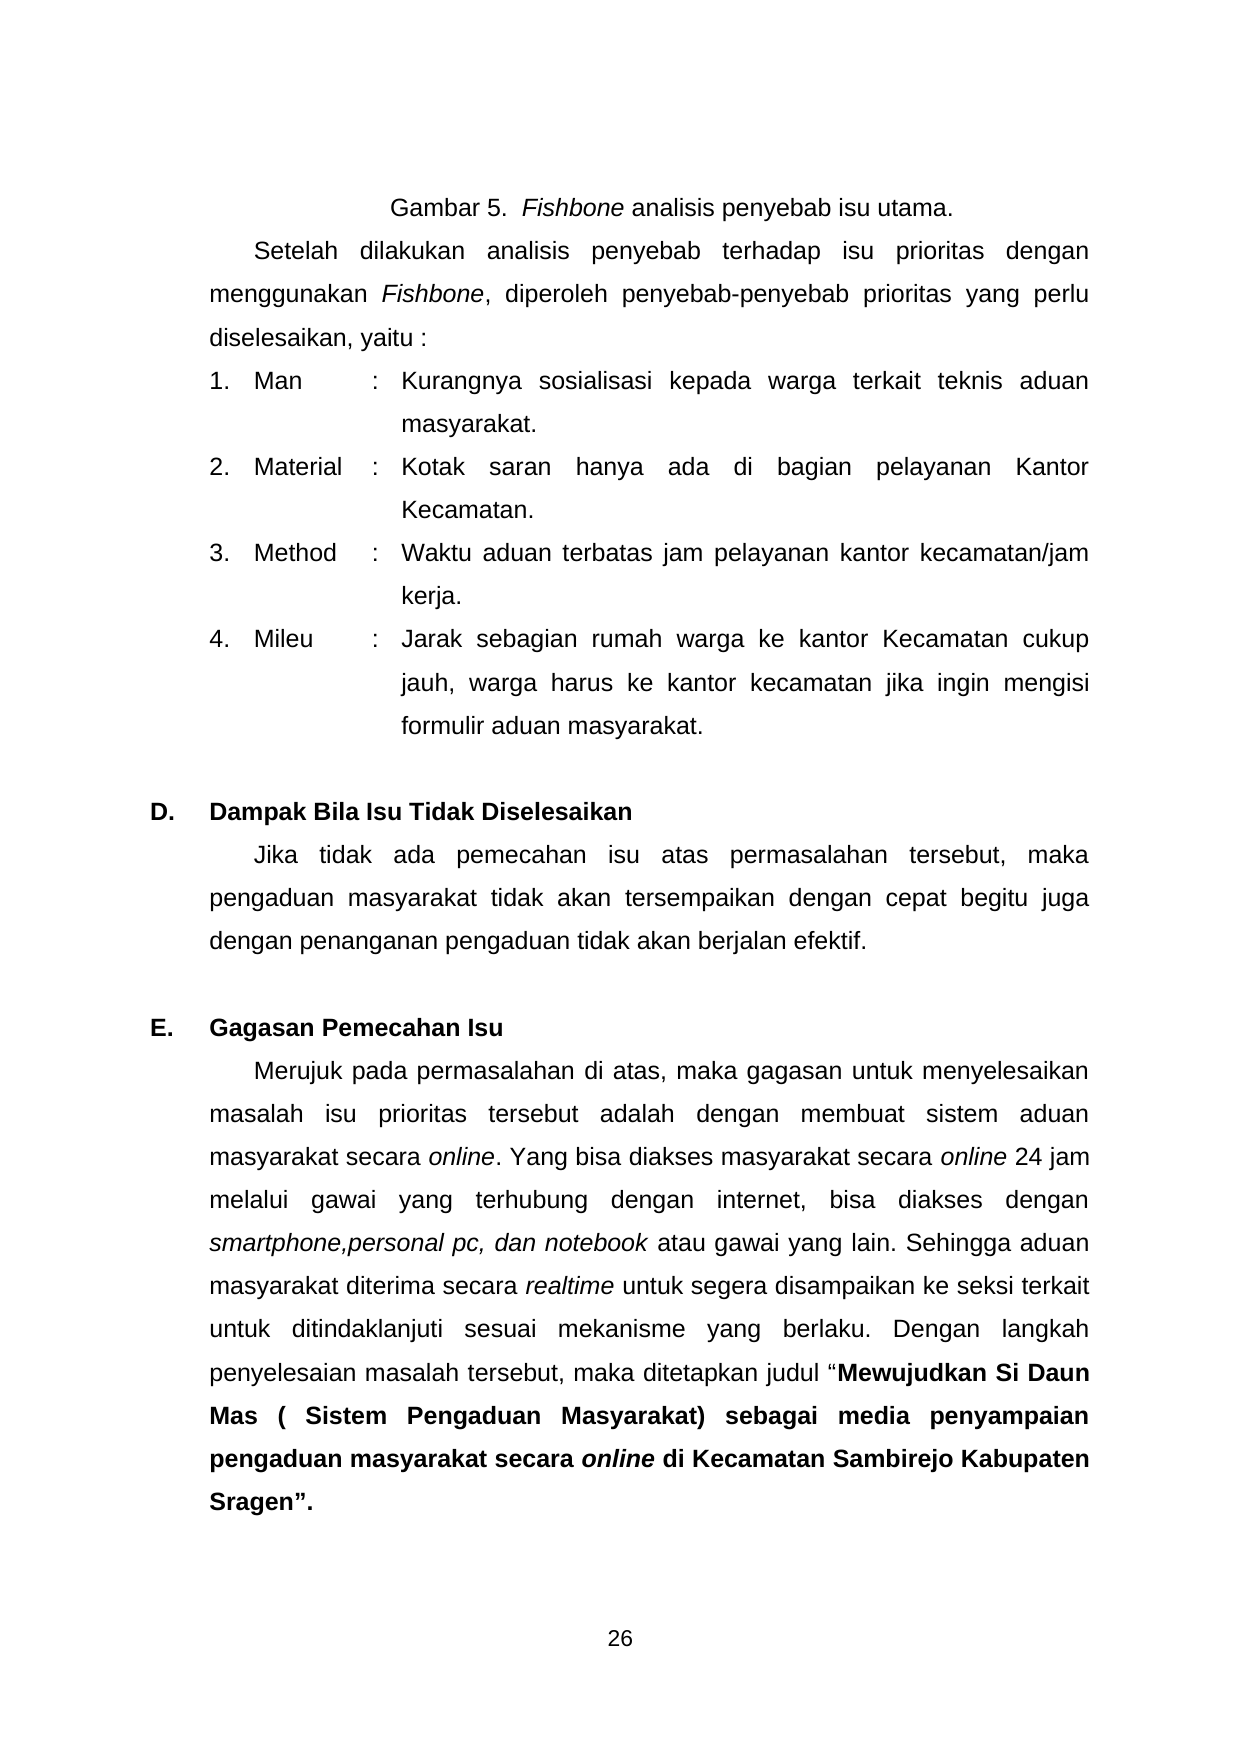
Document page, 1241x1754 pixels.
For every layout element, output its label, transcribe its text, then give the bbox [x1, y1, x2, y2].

list Method : Waktu aduan terbatas jam pelayanan kantor kecamatan/jam kerja. [209, 538, 1090, 610]
list Gagasan Pemecahan Isu [150, 1012, 1090, 1041]
list Gambar 5. Fishbone analisis penyebab isu utama. [209, 193, 1090, 222]
list Mileu : Jarak sebagian rumah warga ke kantor Kecamatan cukup jauh, warga harus ke kantor kecamatan jika ingin mengisi formulir aduan masyarakat. [209, 624, 1090, 739]
list Dampak Bila Isu Tidak Diselesaikan [150, 797, 1090, 826]
list Setelah dilakukan analisis penyebab terhadap isu prioritas dengan menggunakan Fishbone, diperoleh penyebab-penyebab prioritas yang perlu diselesaikan, yaitu : [209, 236, 1090, 351]
list Jika tidak ada pemecahan isu atas permasalahan tersebut, maka pengaduan masyarakat tidak akan tersempaikan dengan cepat begitu juga dengan penanganan pengaduan tidak akan berjalan efektif. [209, 840, 1090, 955]
list Man : Kurangnya sosialisasi kepada warga terkait teknis aduan masyarakat. [209, 366, 1090, 437]
list Merujuk pada permasalahan di atas, maka gagasan untuk menyelesaikan masalah isu prioritas tersebut adalah dengan membuat sistem aduan masyarakat secara online. Yang bisa diakses masyarakat secara online 24 jam melalui gawai yang terhubung dengan internet, bisa diakses dengan smartphone,personal pc, dan notebook atau gawai yang lain. Sehingga aduan masyarakat diterima secara realtime untuk segera disampaikan ke seksi terkait untuk ditindaklanjuti sesuai mekanisme yang berlaku. Dengan langkah penyelesaian masalah tersebut, maka ditetapkan judul “Mewujudkan Si Daun Mas ( Sistem Pengaduan Masyarakat) sebagai media penyampaian pengaduan masyarakat secara online di Kecamatan Sambirejo Kabupaten Sragen”. [209, 1056, 1090, 1516]
list Material : Kotak saran hanya ada di bagian pelayanan Kantor Kecamatan. [209, 452, 1090, 524]
